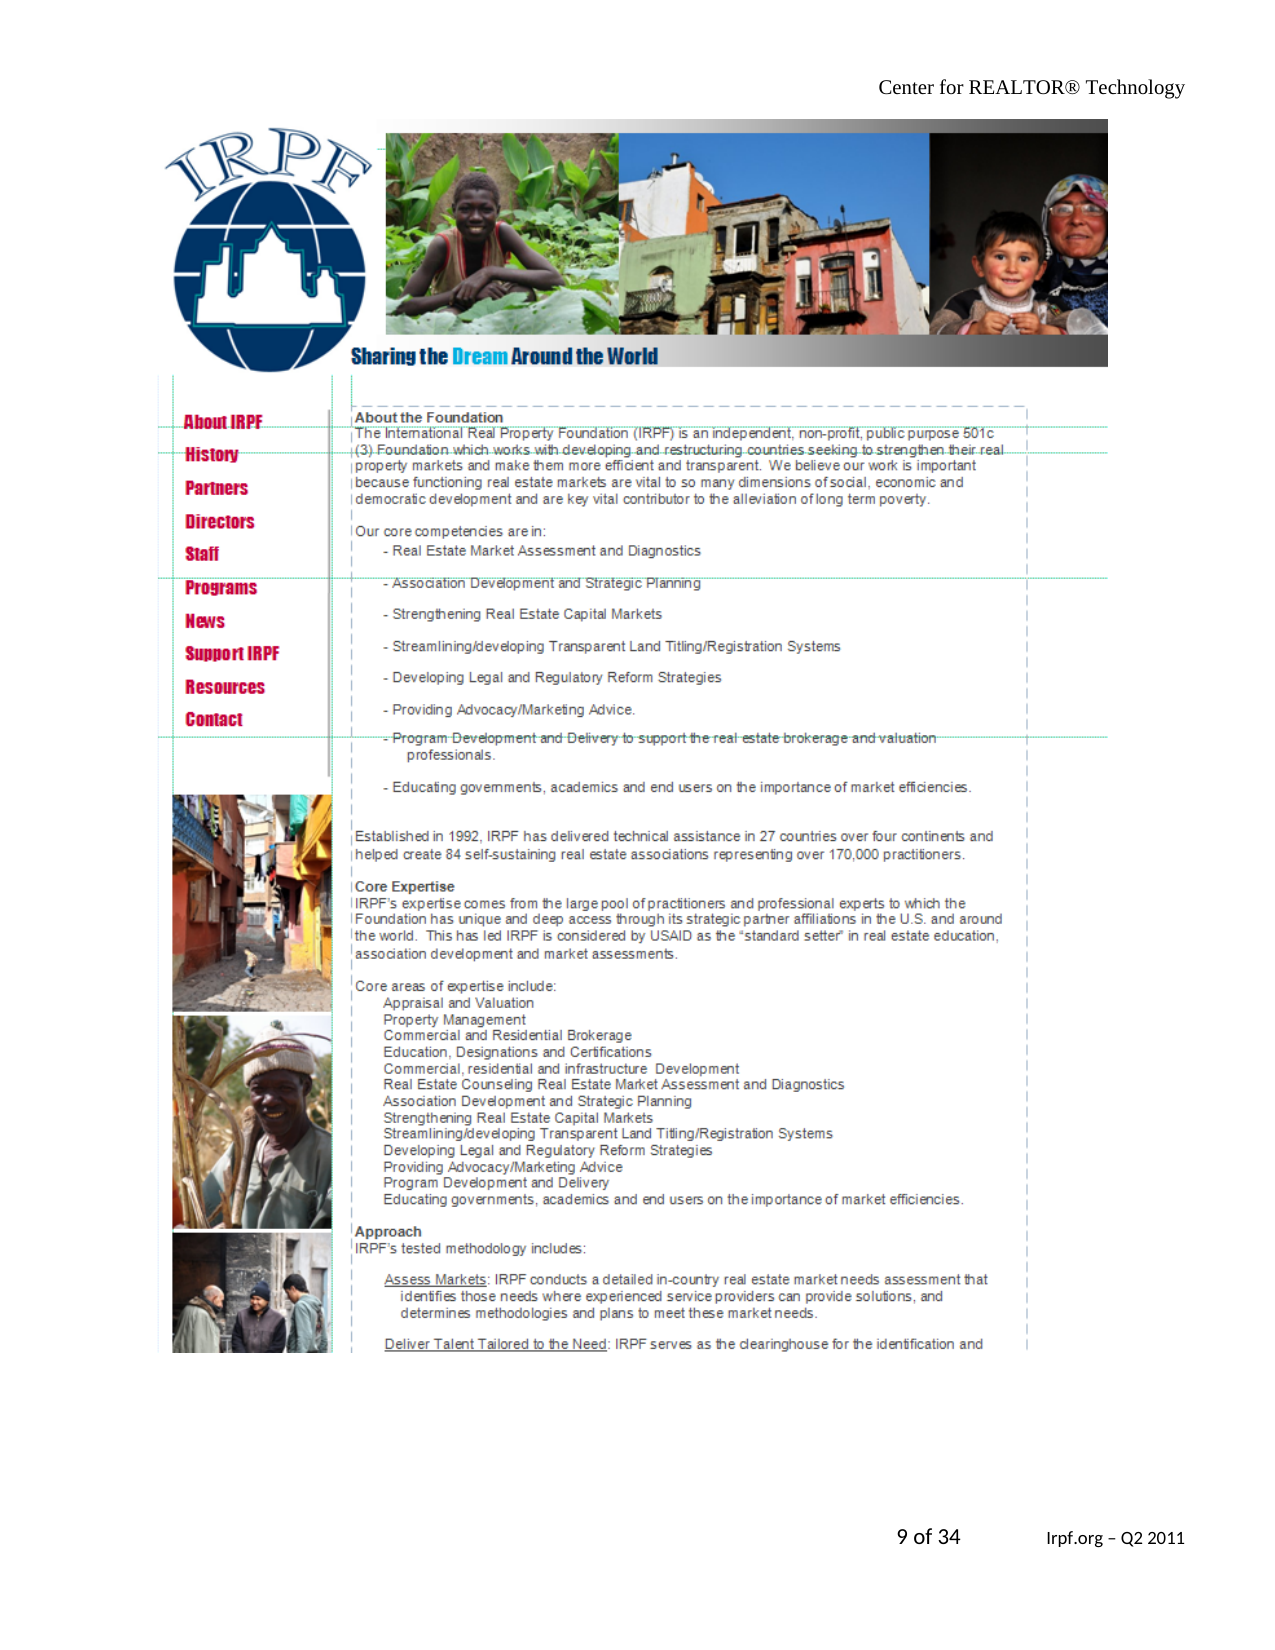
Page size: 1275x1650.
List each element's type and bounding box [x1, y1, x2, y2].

picture [157, 119, 1108, 1353]
